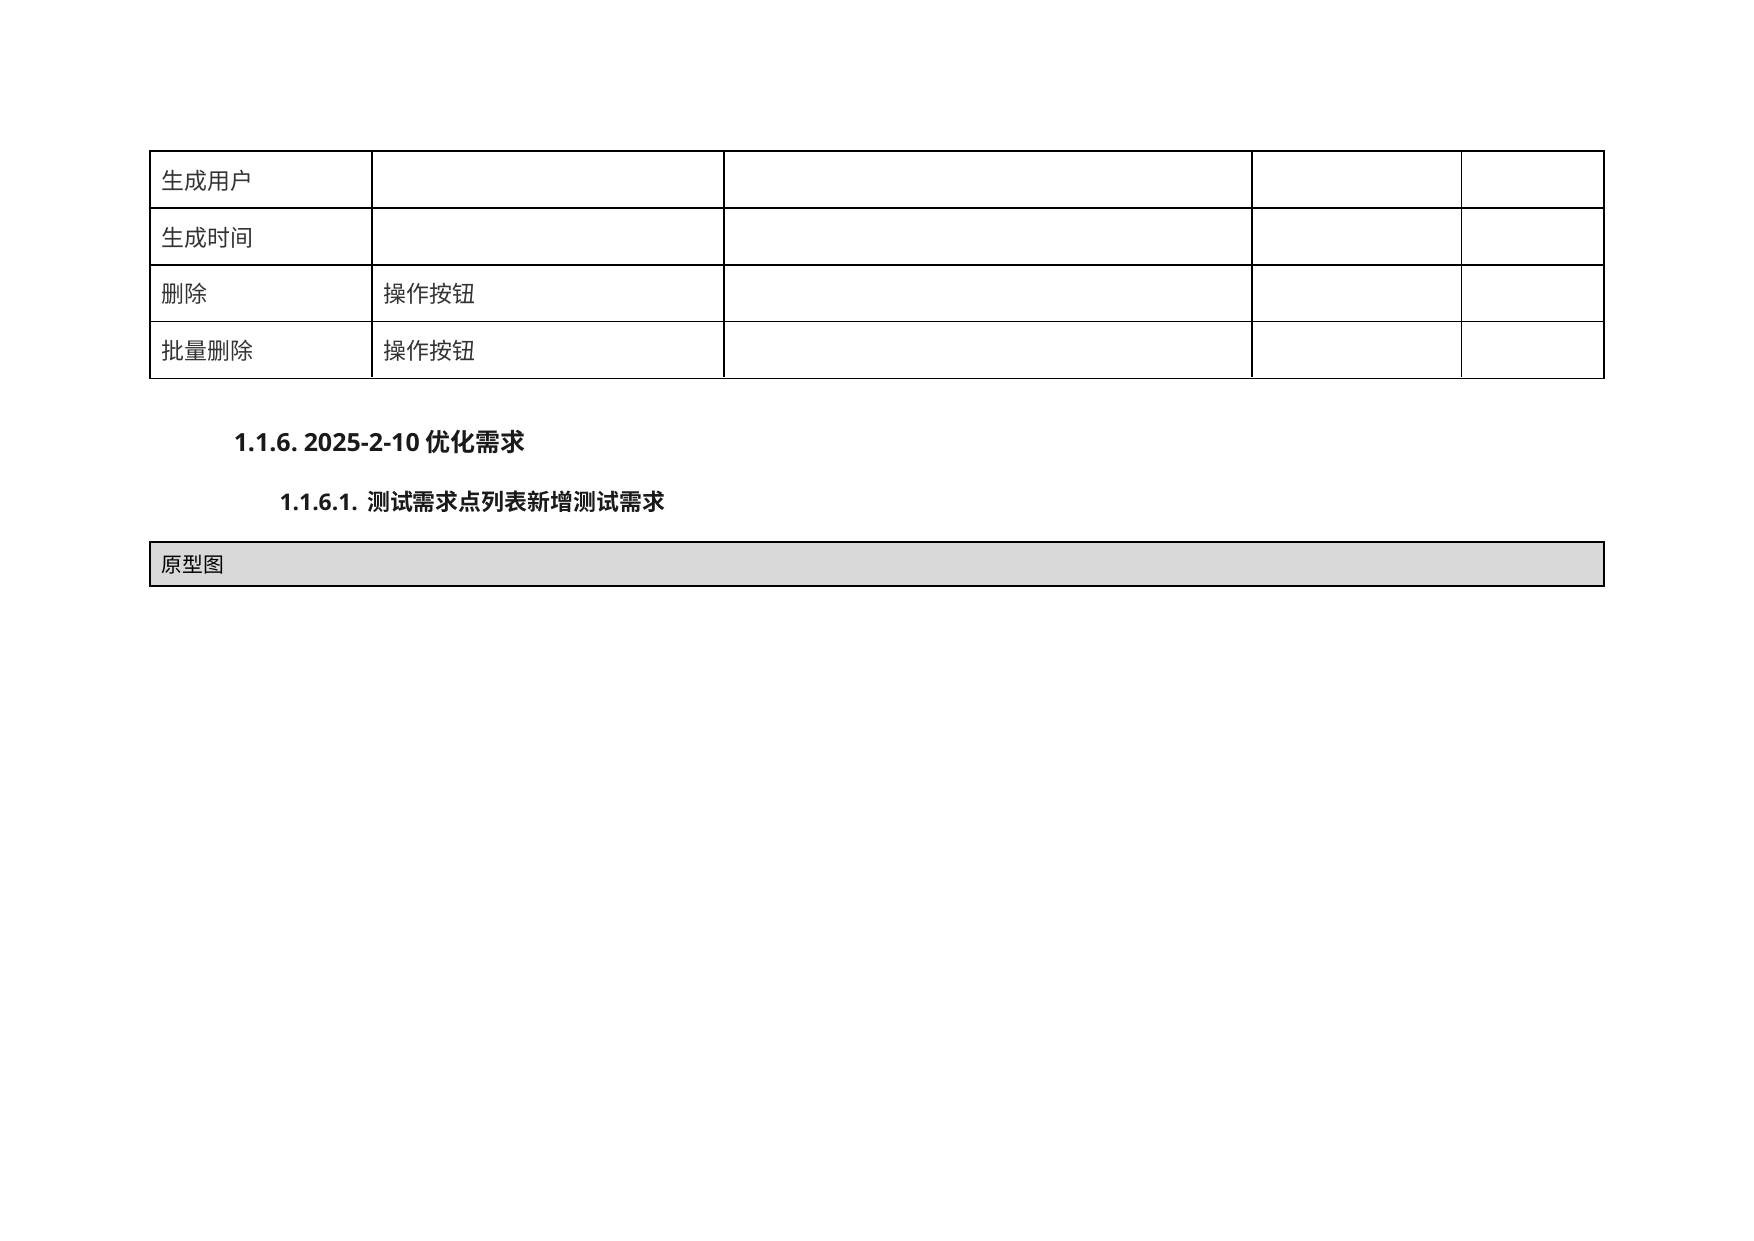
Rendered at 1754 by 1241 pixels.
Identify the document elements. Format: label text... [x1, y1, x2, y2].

table_cell [725, 209, 1251, 264]
table_cell [725, 266, 1251, 321]
table_header 原型图 [151, 543, 1603, 585]
subtitle 2025-2-10优化需求 [233, 423, 1612, 459]
table_cell [1462, 209, 1603, 264]
table_cell [1462, 322, 1603, 377]
table_cell [1253, 152, 1461, 207]
table_cell [1462, 152, 1603, 207]
table_cell 删除 [151, 266, 371, 321]
table_cell [373, 209, 723, 264]
table_cell 生成用户 [151, 152, 371, 207]
table_cell 操作按钮 [373, 322, 723, 377]
table_cell [725, 152, 1251, 207]
table_cell 生成时间 [151, 209, 371, 264]
table_cell [1253, 266, 1461, 321]
table_cell [1253, 322, 1461, 377]
table_cell [1253, 209, 1461, 264]
table_cell 操作按钮 [373, 266, 723, 321]
table_cell [373, 152, 723, 207]
subtitle 测试需求点列表新增测试需求 [279, 484, 1612, 518]
table_cell 批量删除 [151, 322, 371, 377]
table_cell [1462, 266, 1603, 321]
table_cell [725, 322, 1251, 377]
